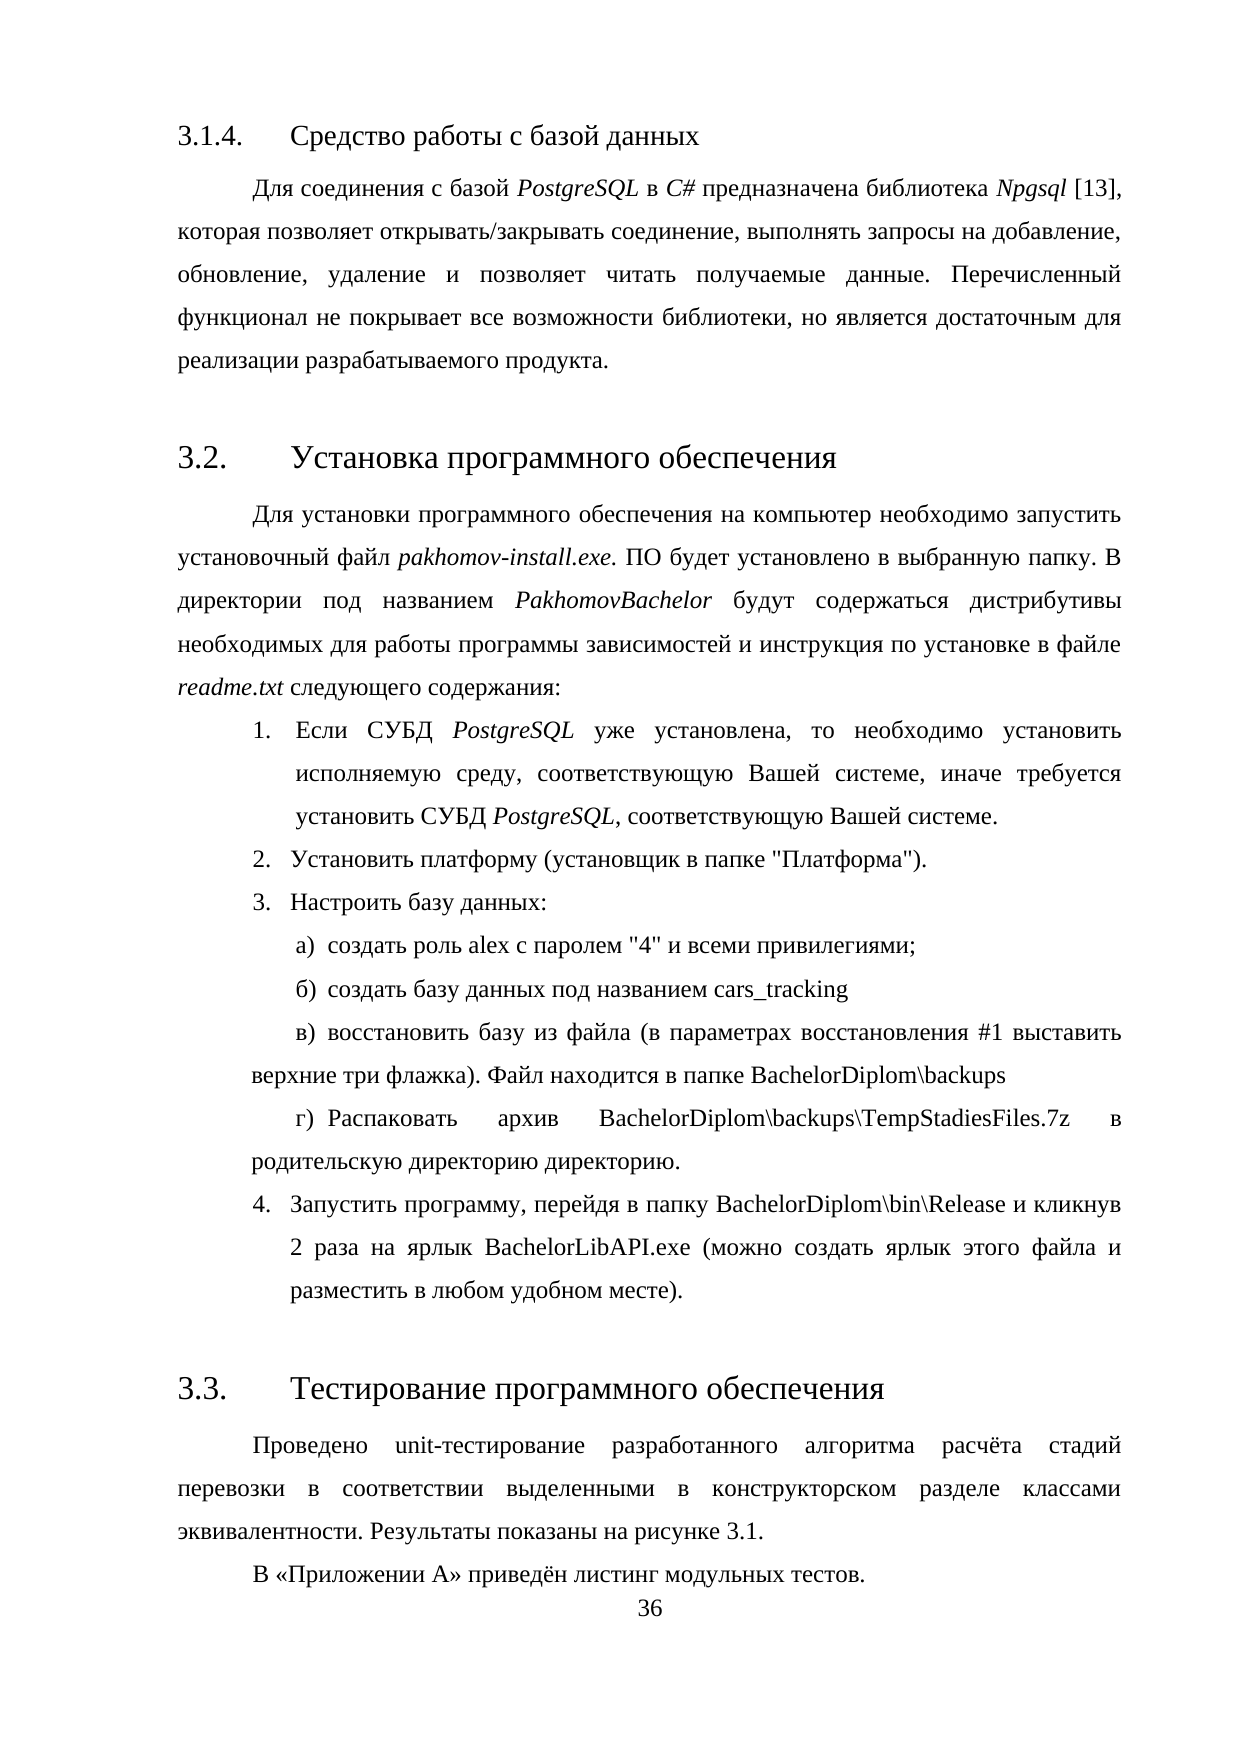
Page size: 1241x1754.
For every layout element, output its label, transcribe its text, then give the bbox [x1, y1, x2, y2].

list Если СУБД PostgreSQL уже установлена, то необходимо установить исполняемую среду, соответствующую Вашей системе, иначе требуется установить СУБД PostgreSQL, соответствующую Вашей системе. [252, 715, 1122, 830]
subtitle Средство работы с базой данных [177, 118, 1122, 152]
list Настроить базу данных: [252, 887, 1122, 916]
subtitle Тестирование программного обеспечения [177, 1368, 1122, 1406]
list создать базу данных под названием cars_tracking [251, 974, 1122, 1002]
text В «Приложении А» приведён листинг модульных тестов. [177, 1559, 1122, 1588]
list создать роль alex с паролем "4" и всеми привилегиями; [251, 931, 1122, 959]
text Для соединения с базой PostgreSQL в C# предназначена библиотека Npgsql [13], которая позволяет открывать/закрывать соединение, выполнять запросы на добавление, обновление, удаление и позволяет читать получаемые данные. Перечисленный функционал не покрывает все возможности библиотеки, но является достаточным для реализации разрабатываемого продукта. [177, 173, 1122, 374]
subtitle Установка программного обеспечения [177, 438, 1122, 476]
list Распаковать архив BachelorDiplom\backups\TempStadiesFiles.7z в родительскую директорию директорию. [251, 1103, 1122, 1175]
text Для установки программного обеспечения на компьютер необходимо запустить установочный файл pakhomov-install.exe. ПО будет установлено в выбранную папку. В директории под названием PakhomovBachelor будут содержаться дистрибутивы необходимых для работы программы зависимостей и инструкция по установке в файле readme.txt следующего содержания: [177, 499, 1122, 701]
text Проведено unit-тестирование разработанного алгоритма расчёта стадий перевозки в соответствии выделенными в конструкторском разделе классами эквивалентности. Результаты показаны на рисунке 3.1. [177, 1430, 1122, 1545]
list Запустить программу, перейдя в папку BachelorDiplom\bin\Release и кликнув 2 раза на ярлык BachelorLibAPI.exe (можно создать ярлык этого файла и разместить в любом удобном месте). [252, 1189, 1122, 1304]
list восстановить базу из файла (в параметрах восстановления #1 выставить верхние три флажка). Файл находится в папке BachelorDiplom\backups [251, 1017, 1122, 1089]
list Установить платформу (установщик в папке "Платформа"). [252, 844, 1122, 873]
